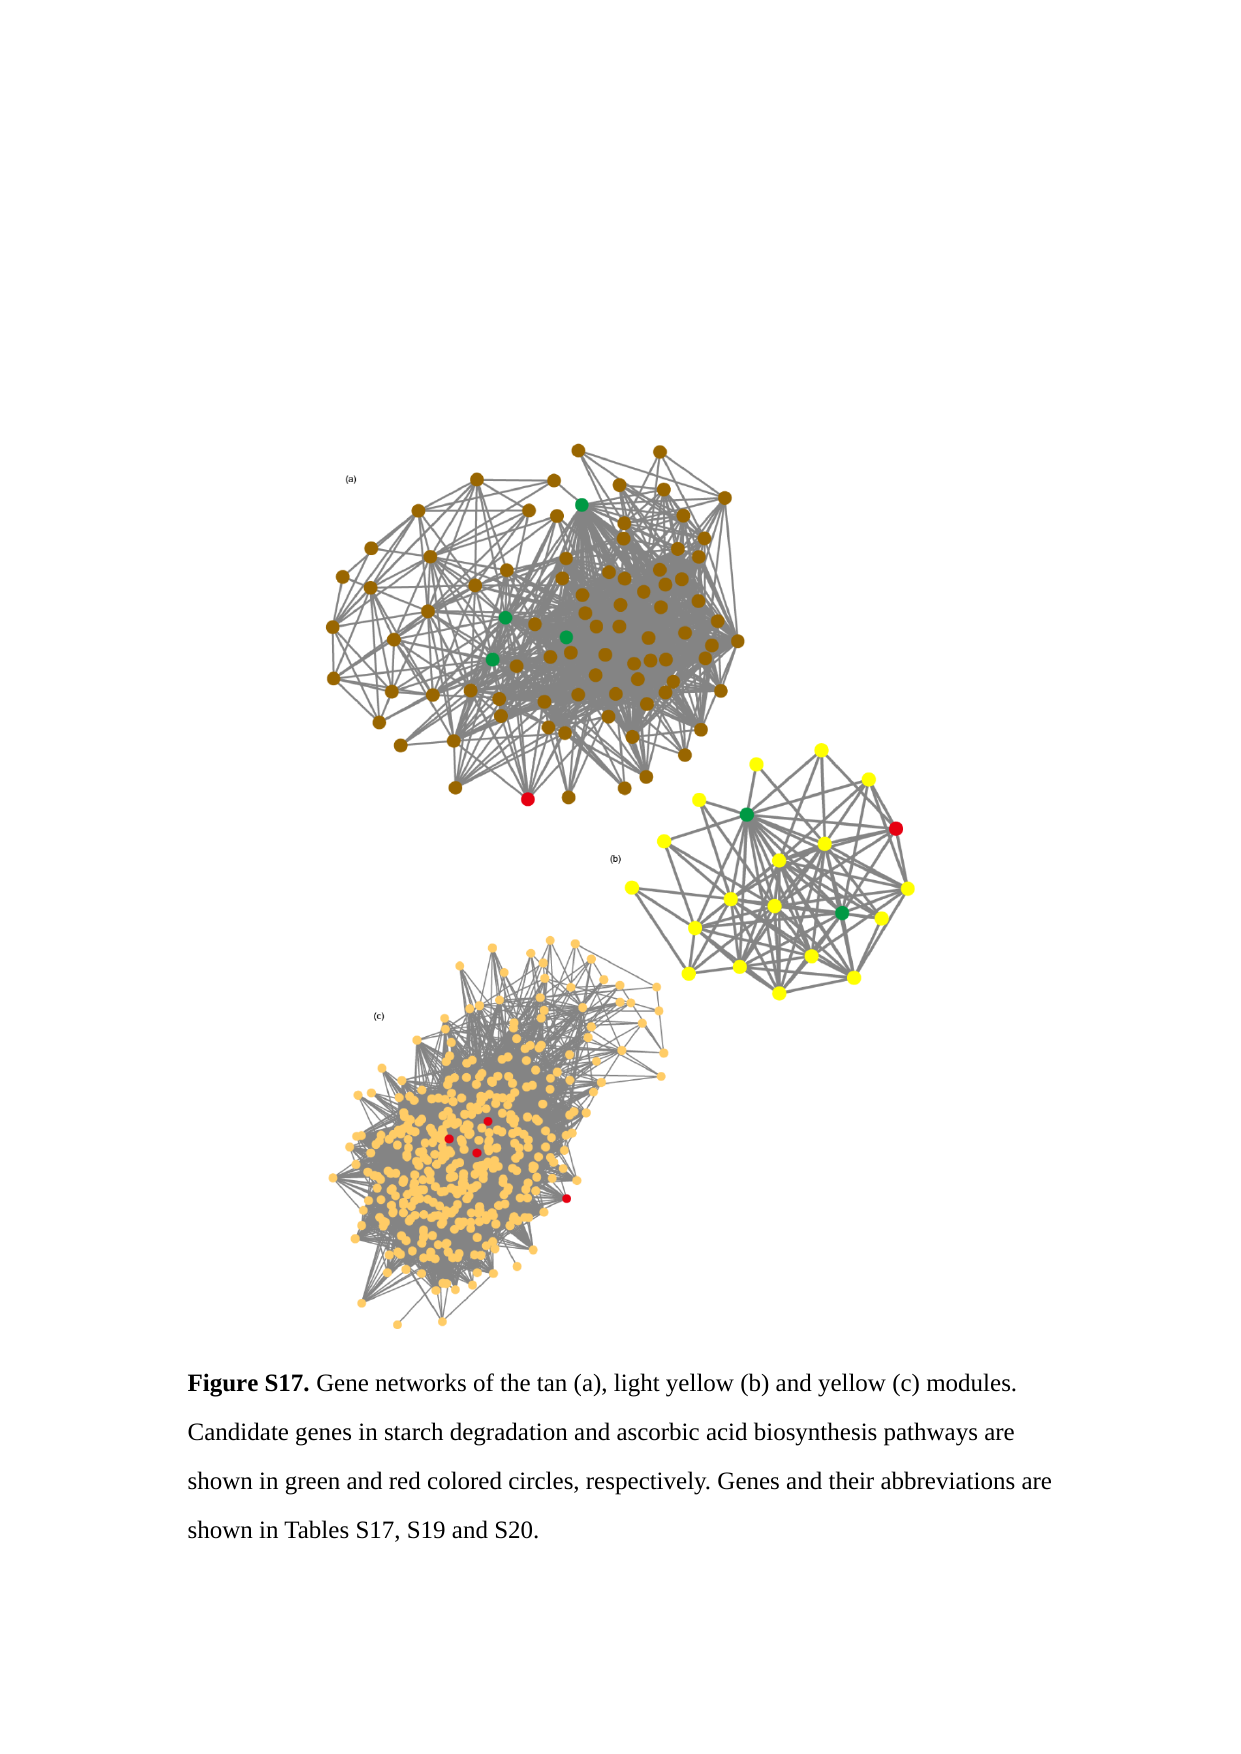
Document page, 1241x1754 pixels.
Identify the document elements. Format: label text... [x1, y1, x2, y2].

text Figure S17. Gene networks of the tan (a), light yellow (b) and yellow (c) modules. Candidate genes in starch degradation and ascorbic acid biosynthesis pathways are shown in green and red colored circles, respectively. Genes and their abbreviations are shown in Tables S17, S19 and S20. [187, 1367, 1053, 1545]
picture [325, 443, 915, 1329]
